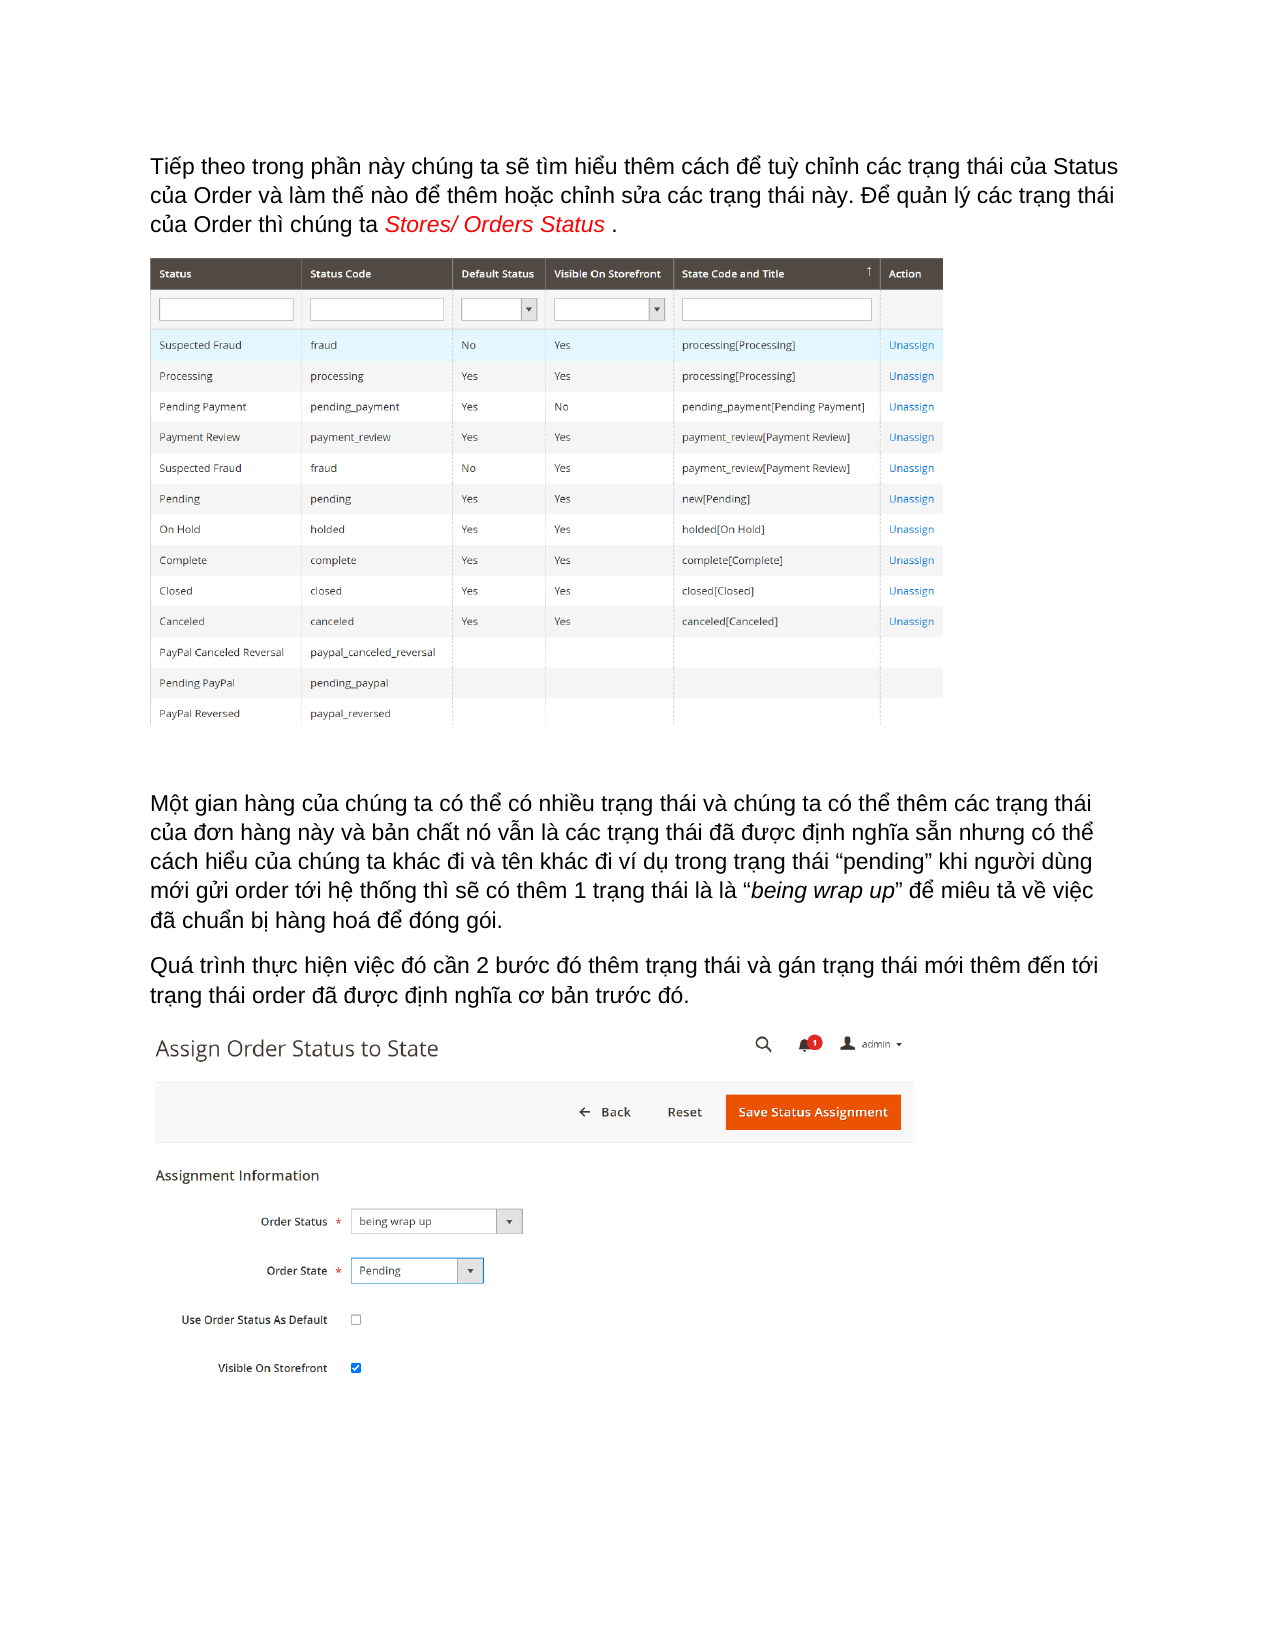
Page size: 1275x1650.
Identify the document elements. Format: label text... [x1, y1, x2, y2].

picture [150, 1024, 922, 1389]
picture [150, 254, 943, 725]
text Tiếp theo trong phần này chúng ta sẽ tìm hiểu thêm cách để tuỳ chỉnh các trạng thái của Status của Order và làm thế nào để thêm hoặc chỉnh sửa các trạng thái này. Để quản lý các trạng thái của Order thì chúng ta Stores/ Orders Status . [150, 150, 1125, 237]
text Quá trình thực hiện việc đó cần 2 bước đó thêm trạng thái và gán trạng thái mới thêm đến tới trạng thái order đã được định nghĩa cơ bản trước đó. [150, 950, 1125, 1008]
text Một gian hàng của chúng ta có thể có nhiều trạng thái và chúng ta có thể thêm các trạng thái của đơn hàng này và bản chất nó vẫn là các trạng thái đã được định nghĩa sẵn nhưng có thể cách hiểu của chúng ta khác đi và tên khác đi ví dụ trong trạng thái “pending” khi người dùng mới gửi order tới hệ thống thì sẽ có thêm 1 trạng thái là là “being wrap up” để miêu tả về việc đã chuẩn bị hàng hoá để đóng gói. [150, 787, 1125, 933]
